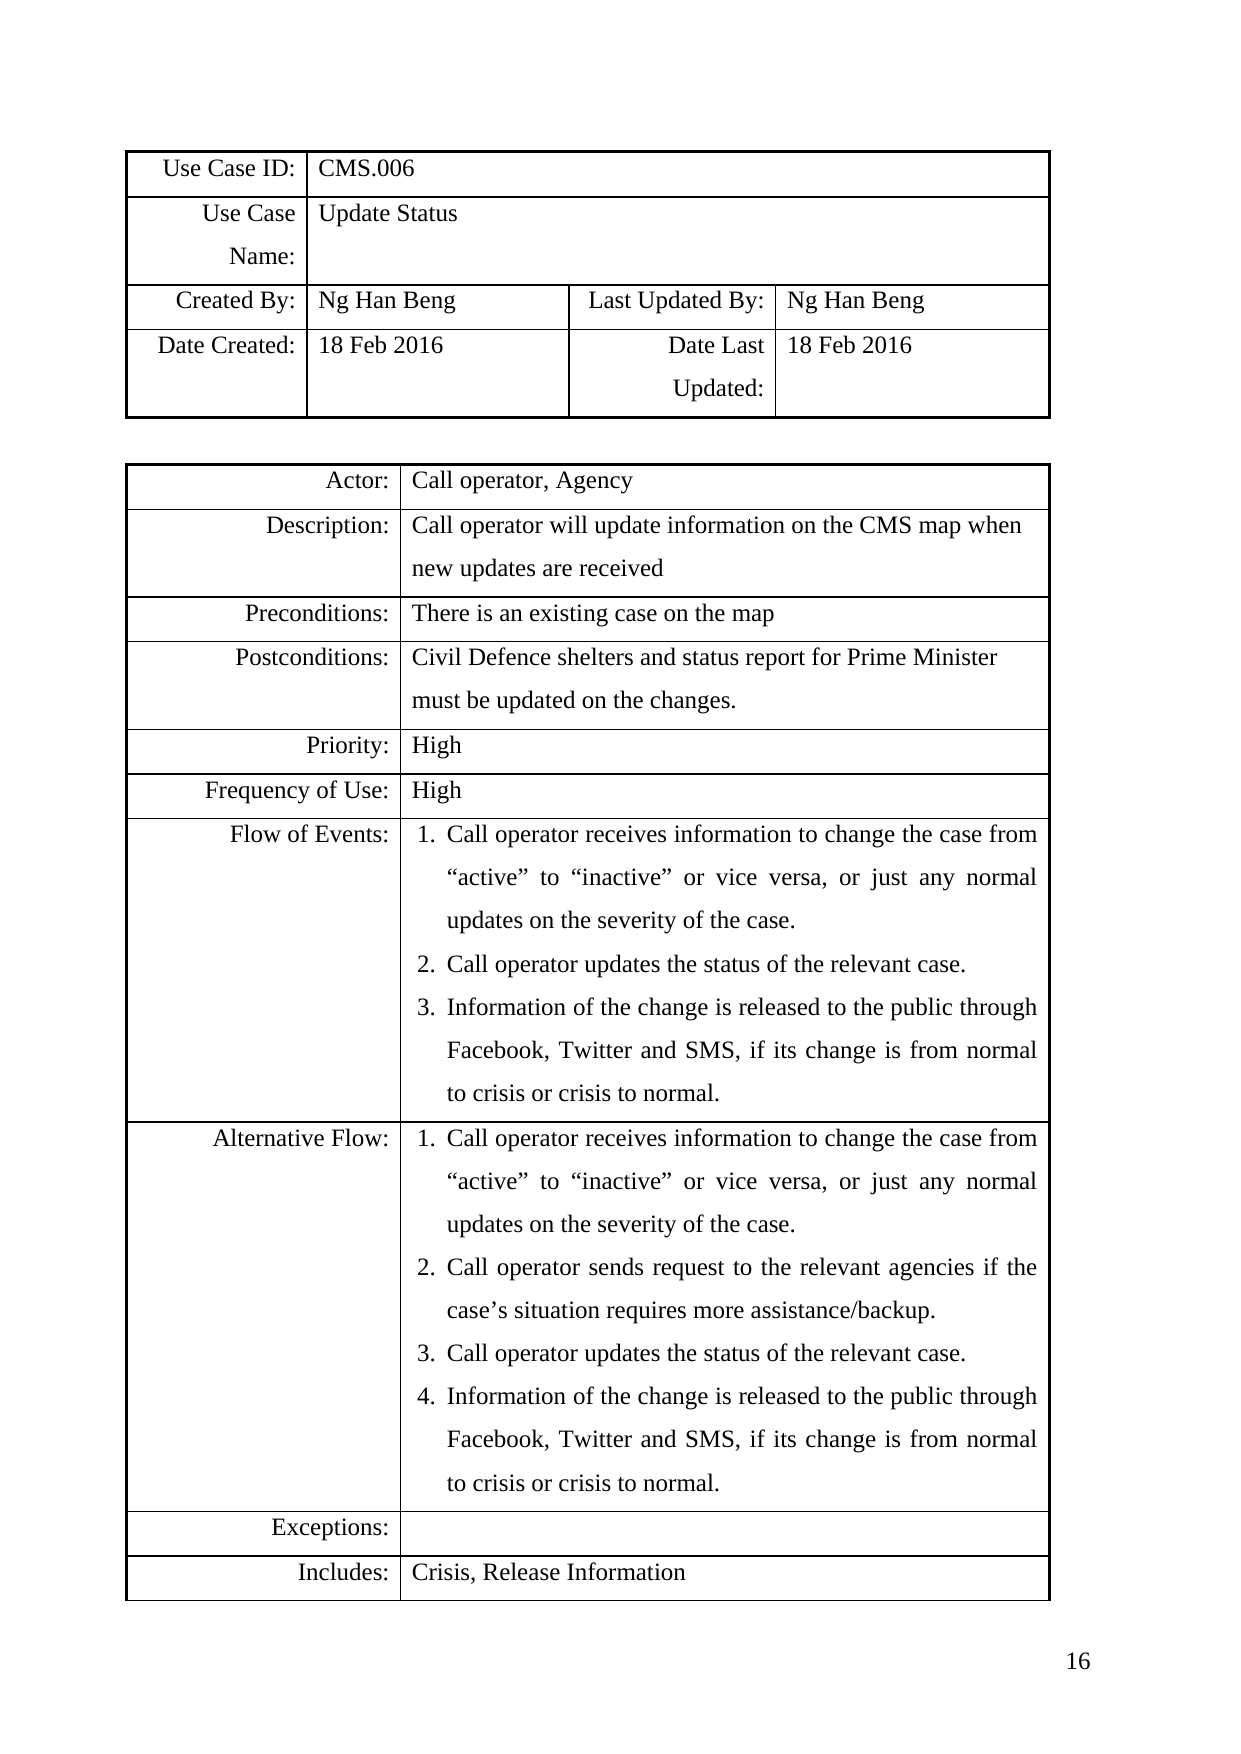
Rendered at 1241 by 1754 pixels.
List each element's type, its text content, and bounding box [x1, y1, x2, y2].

table_cell Flow of Events: [128, 819, 400, 1121]
table_cell Exceptions: [128, 1512, 400, 1555]
table_cell There is an existing case on the map [401, 598, 1048, 641]
table_header CMS.006 [308, 153, 1048, 196]
table_cell Preconditions: [128, 598, 400, 641]
table_header Actor: [128, 466, 400, 508]
table_cell Ng Han Beng [776, 286, 1048, 328]
table_header Use Case ID: [128, 153, 306, 196]
table_cell Description: [128, 510, 400, 596]
table_cell Alternative Flow: [128, 1123, 400, 1511]
table_cell Priority: [128, 730, 400, 773]
table_cell Call operator will update information on the CMS map when new updates are received [401, 510, 1048, 596]
table_cell Postconditions: [128, 642, 400, 728]
table_cell Last Updated By: [570, 286, 775, 328]
table_cell Includes: [128, 1557, 400, 1600]
table_cell Call operator receives information to change the case from “active” to “inactive” or vice versa, or just any normal updates on the severity of the case. Call operator updates the status of the relevant case. Information of the change is released to the public through Facebook, Twitter and SMS, if its change is from normal to crisis or crisis to normal. [401, 819, 1048, 1121]
table_cell Civil Defence shelters and status report for Prime Minister must be updated on the changes. [401, 642, 1048, 728]
table_cell Crisis, Release Information [401, 1557, 1048, 1600]
table_cell High [401, 775, 1048, 818]
table_cell Frequency of Use: [128, 775, 400, 818]
table_cell 18 Feb 2016 [308, 330, 568, 416]
table_cell Date Created: [128, 330, 306, 416]
table_cell [401, 1512, 1048, 1555]
table_cell Date Last Updated: [570, 330, 775, 416]
table_cell Update Status [308, 198, 1048, 284]
table_cell Created By: [128, 286, 306, 328]
table_cell High [401, 730, 1048, 773]
table_header Call operator, Agency [401, 466, 1048, 508]
table_cell 18 Feb 2016 [776, 330, 1048, 416]
table_cell Call operator receives information to change the case from “active” to “inactive” or vice versa, or just any normal updates on the severity of the case. Call operator sends request to the relevant agencies if the case’s situation requires more assistance/backup. Call operator updates the status of the relevant case. Information of the change is released to the public through Facebook, Twitter and SMS, if its change is from normal to crisis or crisis to normal. [401, 1123, 1048, 1511]
table_cell Ng Han Beng [308, 286, 568, 328]
table_cell Use Case Name: [128, 198, 306, 284]
